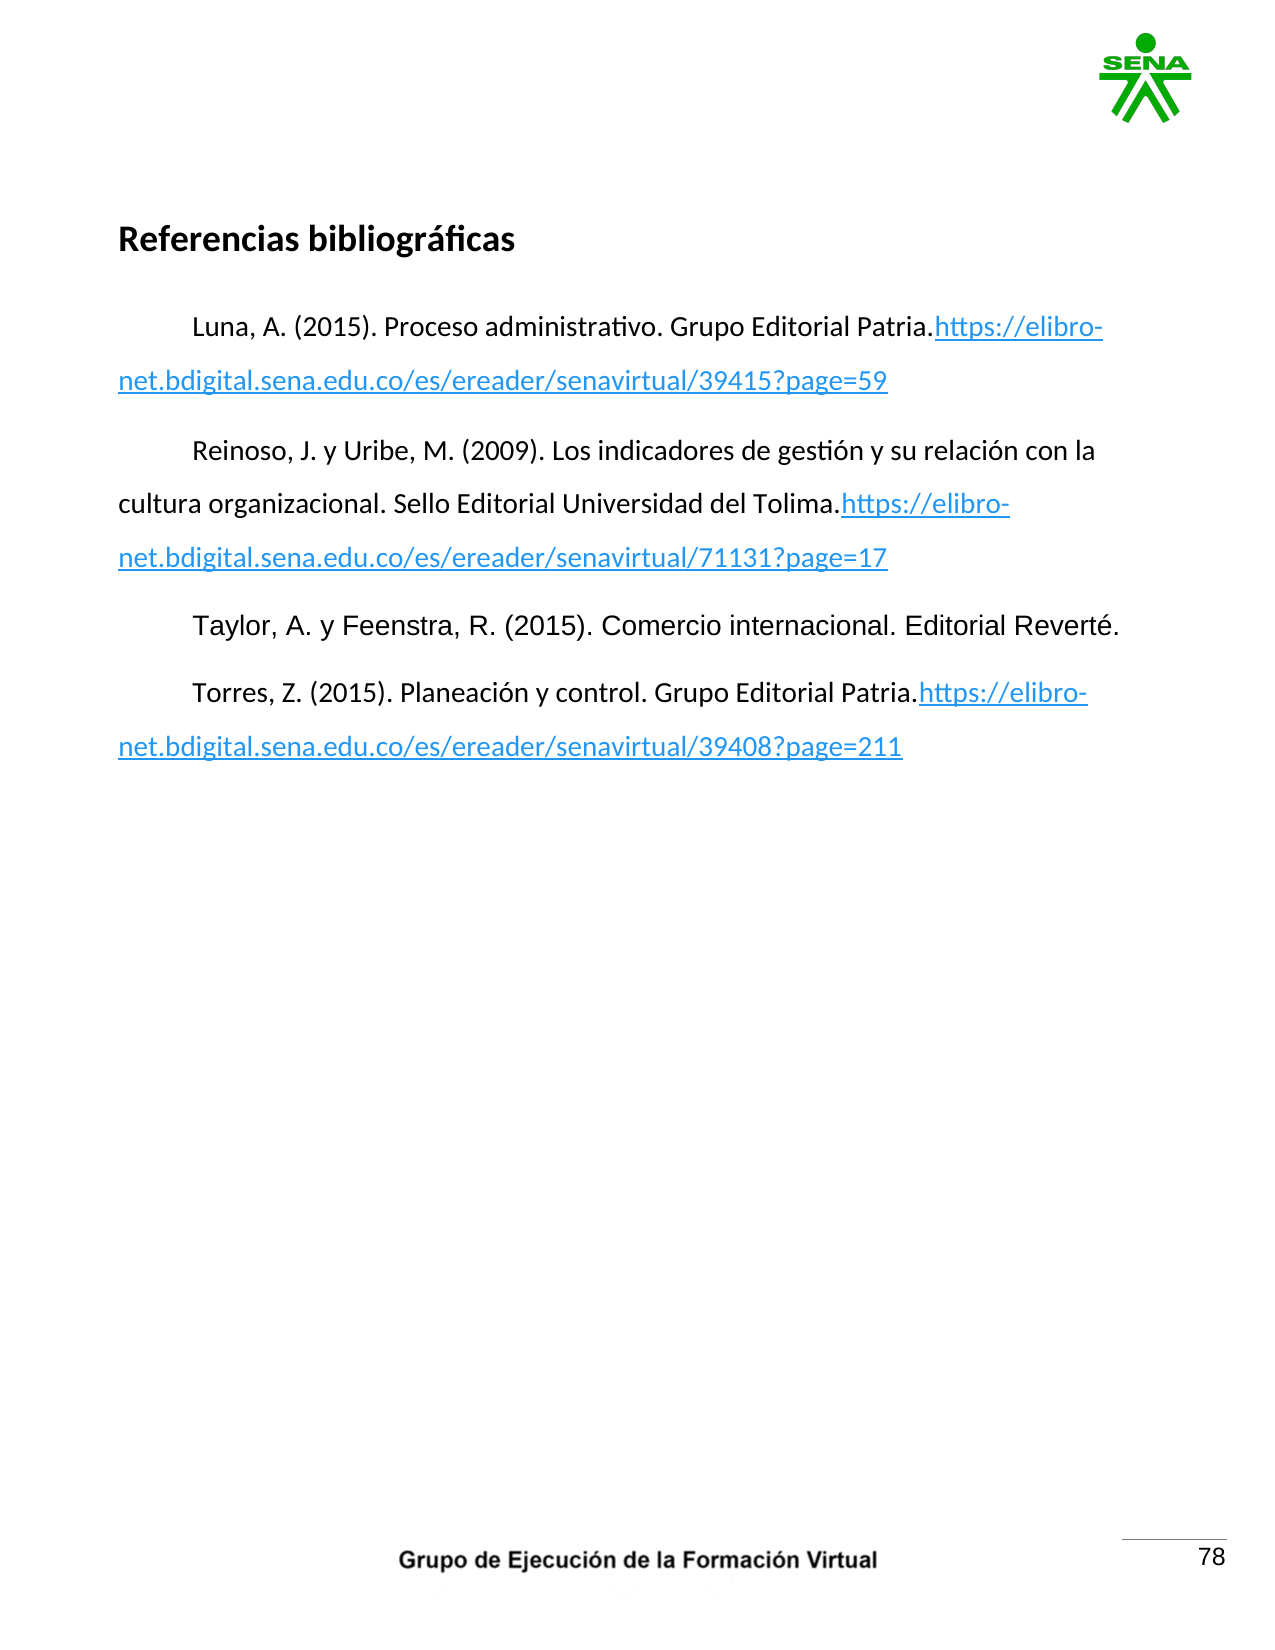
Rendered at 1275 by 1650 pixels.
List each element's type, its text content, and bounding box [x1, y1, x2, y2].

picture [0, 1500, 1275, 1611]
text Torres, Z. (2015). Planeación y control. Grupo Editorial Patria.https://elibro-net.bdigital.sena.edu.co/es/ereader/senavirtual/39408?page=211 [118, 674, 1157, 763]
text Taylor, A. y Feenstra, R. (2015). Comercio internacional. Editorial Reverté. [118, 609, 1157, 641]
text Reinoso, J. y Uribe, M. (2009). Los indicadores de gestión y su relación con la cultura organizacional. Sello Editorial Universidad del Tolima.https://elibro-net.bdigital.sena.edu.co/es/ereader/senavirtual/71131?page=17 [118, 432, 1157, 574]
text Luna, A. (2015). Proceso administrativo. Grupo Editorial Patria.https://elibro-net.bdigital.sena.edu.co/es/ereader/senavirtual/39415?page=59 [118, 308, 1157, 397]
picture [1099, 33, 1192, 123]
text Referencias bibliográficas [118, 215, 1157, 261]
